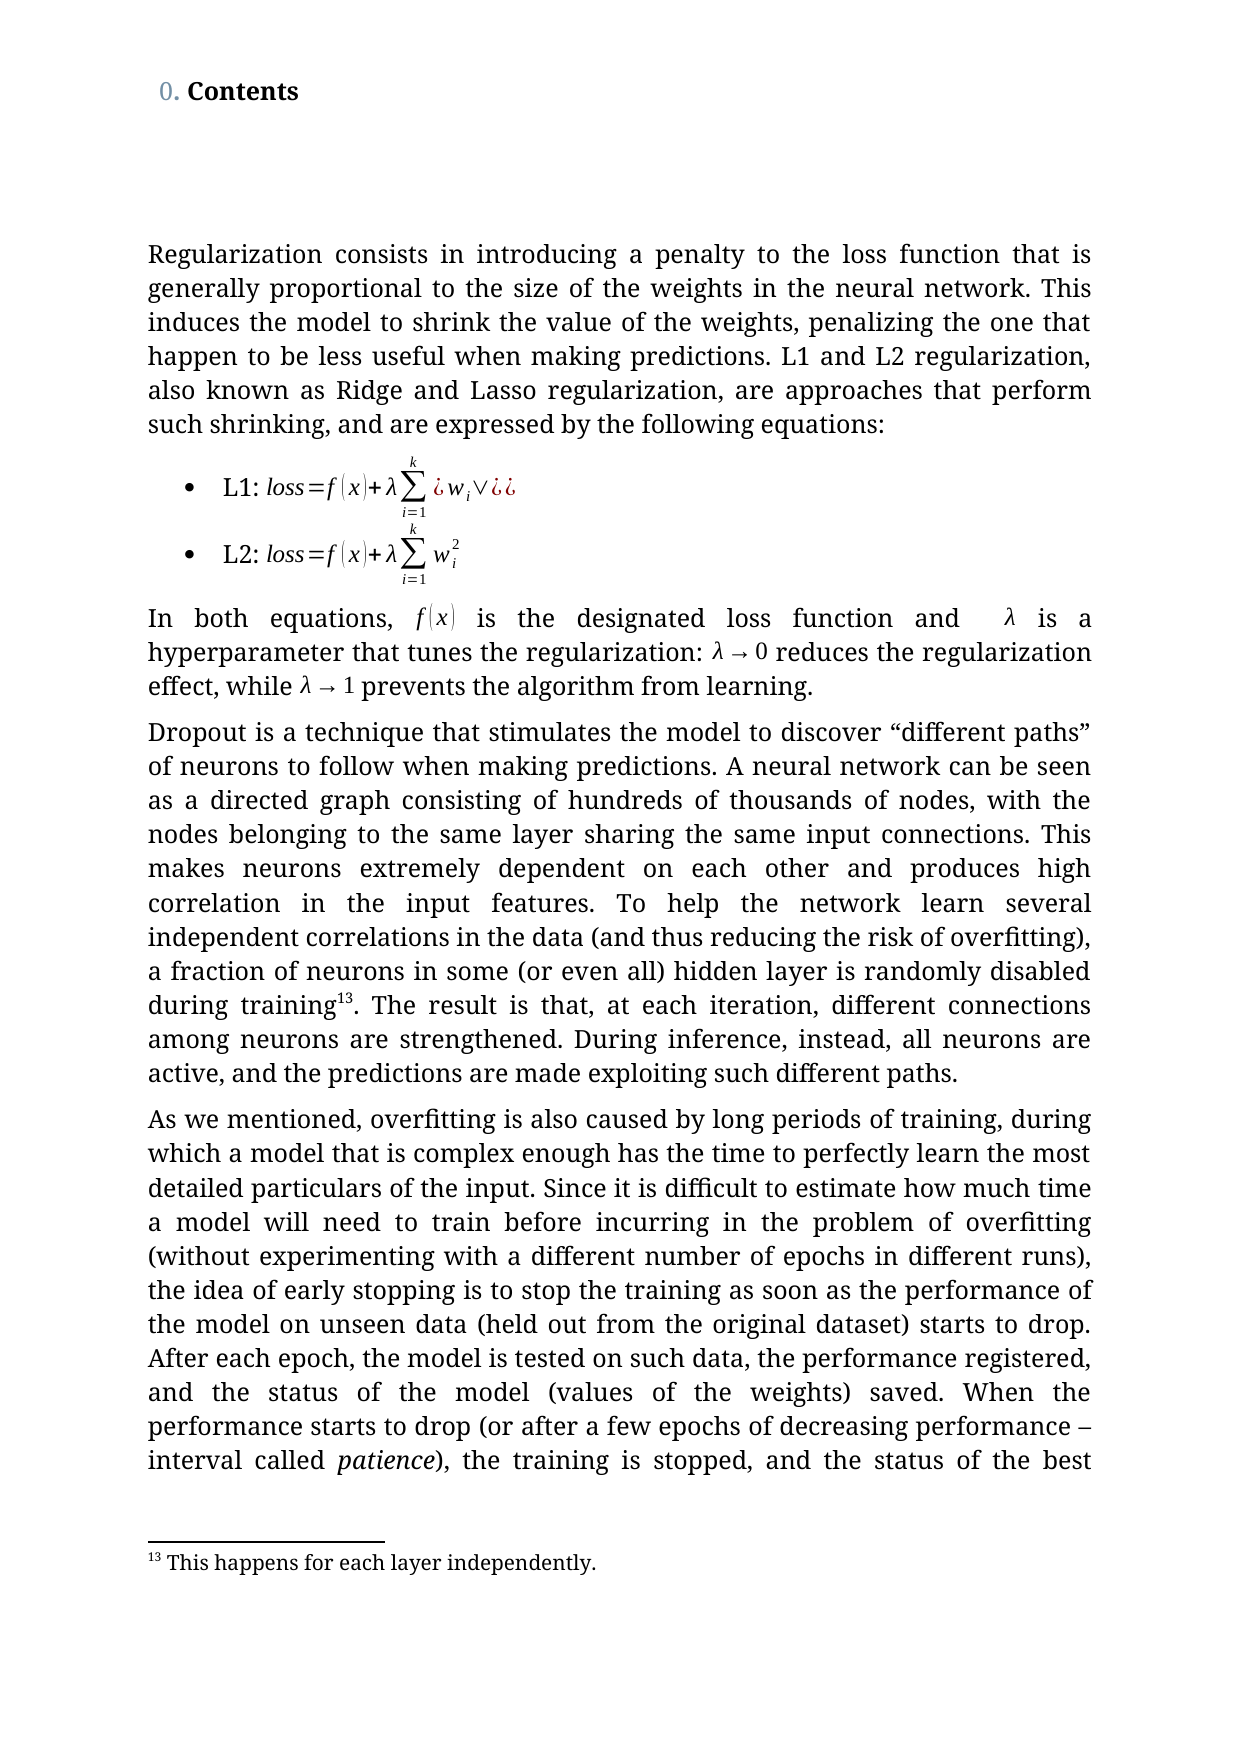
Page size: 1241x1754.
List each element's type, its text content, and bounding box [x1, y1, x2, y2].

text In both equations, is the designated loss function and is a hyperparameter that tunes the regularization: reduces the regularization effect, while prevents the algorithm from learning. [148, 600, 1092, 702]
list L1: [185, 453, 1092, 520]
text Dropout is a technique that stimulates the model to discover “different paths” of neurons to follow when making predictions. A neural network can be seen as a directed graph consisting of hundreds of thousands of nodes, with the nodes belonging to the same layer sharing the same input connections. This makes neurons extremely dependent on each other and produces high correlation in the input features. To help the network learn several independent correlations in the data (and thus reducing the risk of overfitting), a fraction of neurons in some (or even all) hidden layer is randomly disabled during training. The result is that, at each iteration, different connections among neurons are strengthened. During inference, instead, all neurons are active, and the predictions are made exploiting such different paths. [148, 715, 1092, 1089]
list L2: [185, 520, 1092, 588]
text Regularization consists in introducing a penalty to the loss function that is generally proportional to the size of the weights in the neural network. This induces the model to shrink the value of the weights, penalizing the one that happen to be less useful when making predictions. L1 and L2 regularization, also known as Ridge and Lasso regularization, are approaches that perform such shrinking, and are expressed by the following equations: [148, 236, 1092, 441]
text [148, 1102, 1092, 1477]
